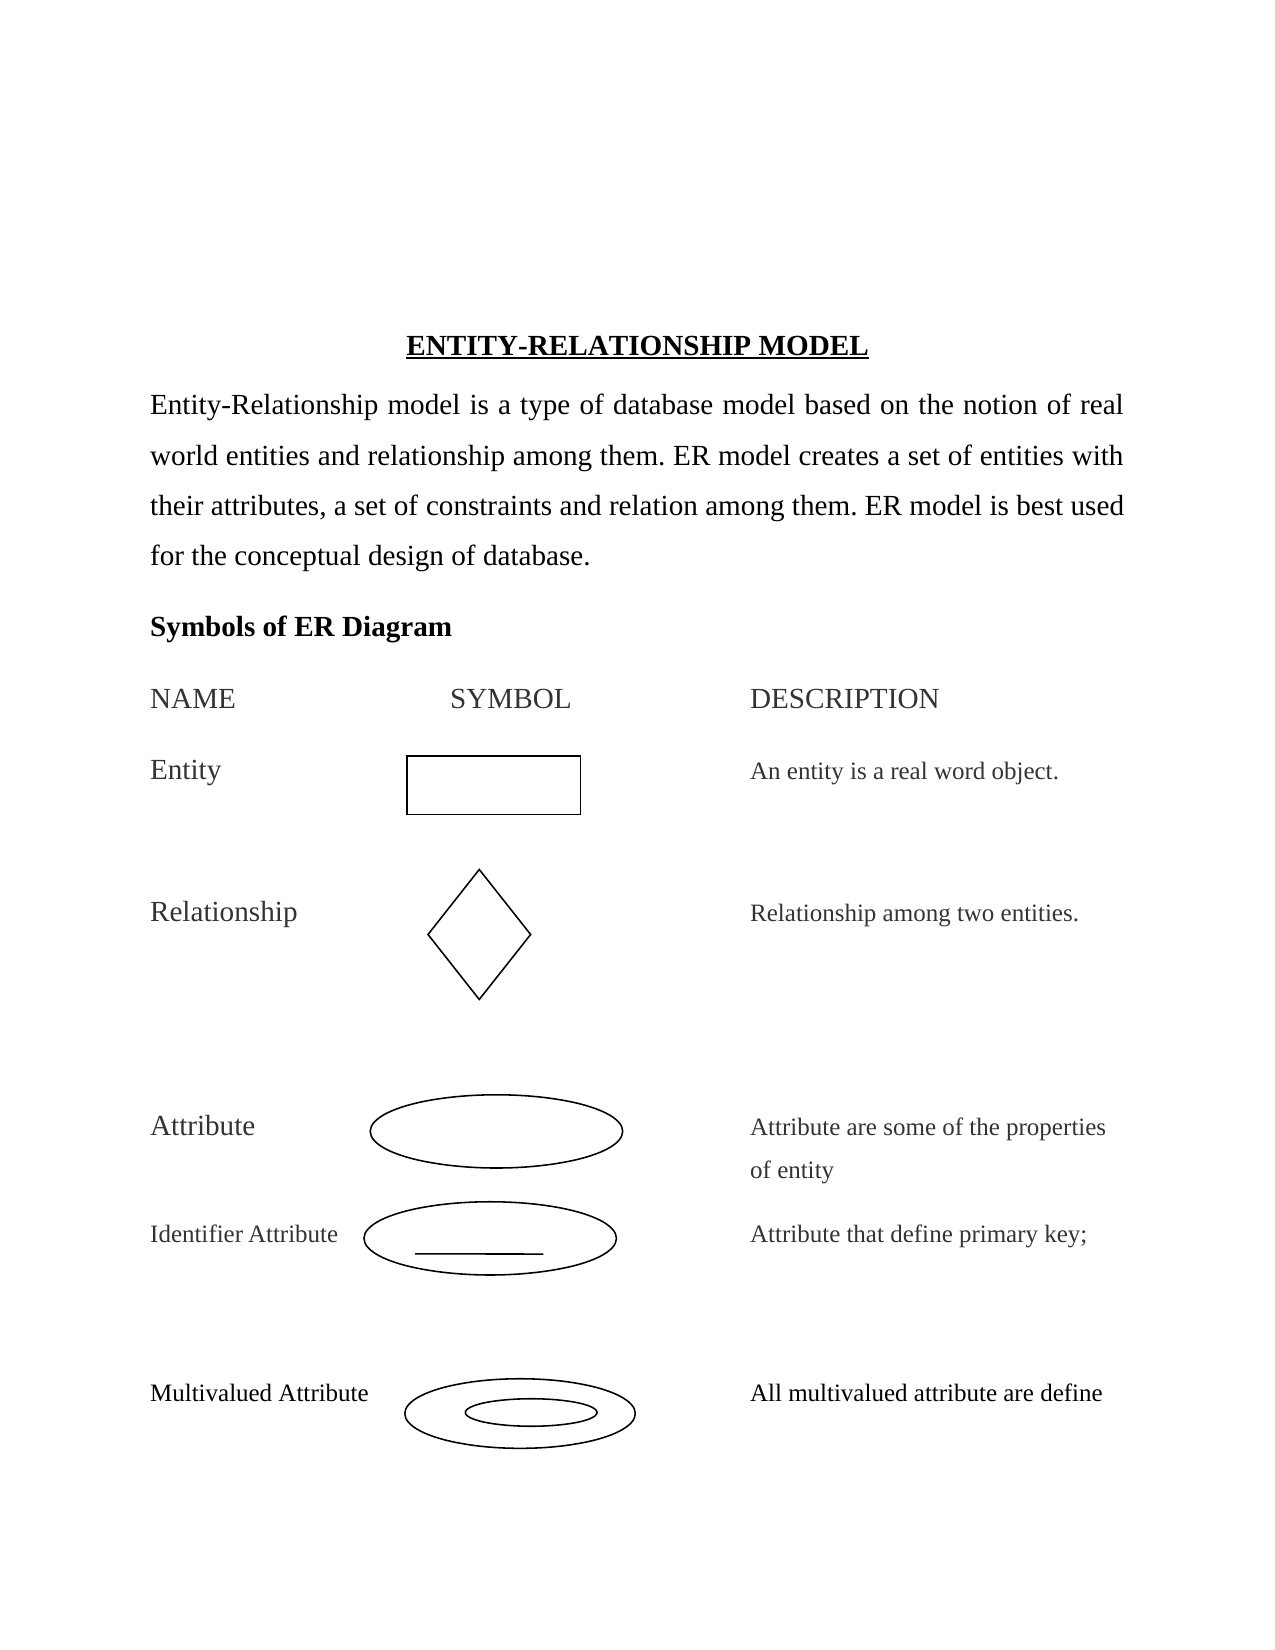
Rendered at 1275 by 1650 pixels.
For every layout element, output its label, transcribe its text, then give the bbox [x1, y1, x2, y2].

text ENTITY-RELATIONSHIP MODEL [150, 328, 1125, 362]
text Relationship Relationship among two entities. [501, 894, 1125, 928]
text Multivalued Attribute All multivalued attribute are define [150, 1378, 492, 1407]
text Entity An entity is a real word object. [150, 752, 1125, 785]
text Multivalued Attribute All multivalued attribute are define [549, 1378, 1125, 1407]
text Identifier Attribute Attribute that define primary key; [602, 1219, 1125, 1248]
text NAME SYMBOL DESCRIPTION [150, 681, 1125, 714]
text Identifier Attribute Attribute that define primary key; [150, 1219, 379, 1248]
text Attribute Attribute are some of the properties of entity [150, 1108, 1125, 1184]
text Relationship Relationship among two entities. [150, 894, 458, 928]
text Entity-Relationship model is a type of database model based on the notion of real world entities and relationship among them. ER model creates a set of entities with their attributes, a set of constraints and relation among them. ER model is best used for the conceptual design of database. [150, 387, 1125, 572]
text Symbols of ER Diagram [150, 609, 1125, 643]
